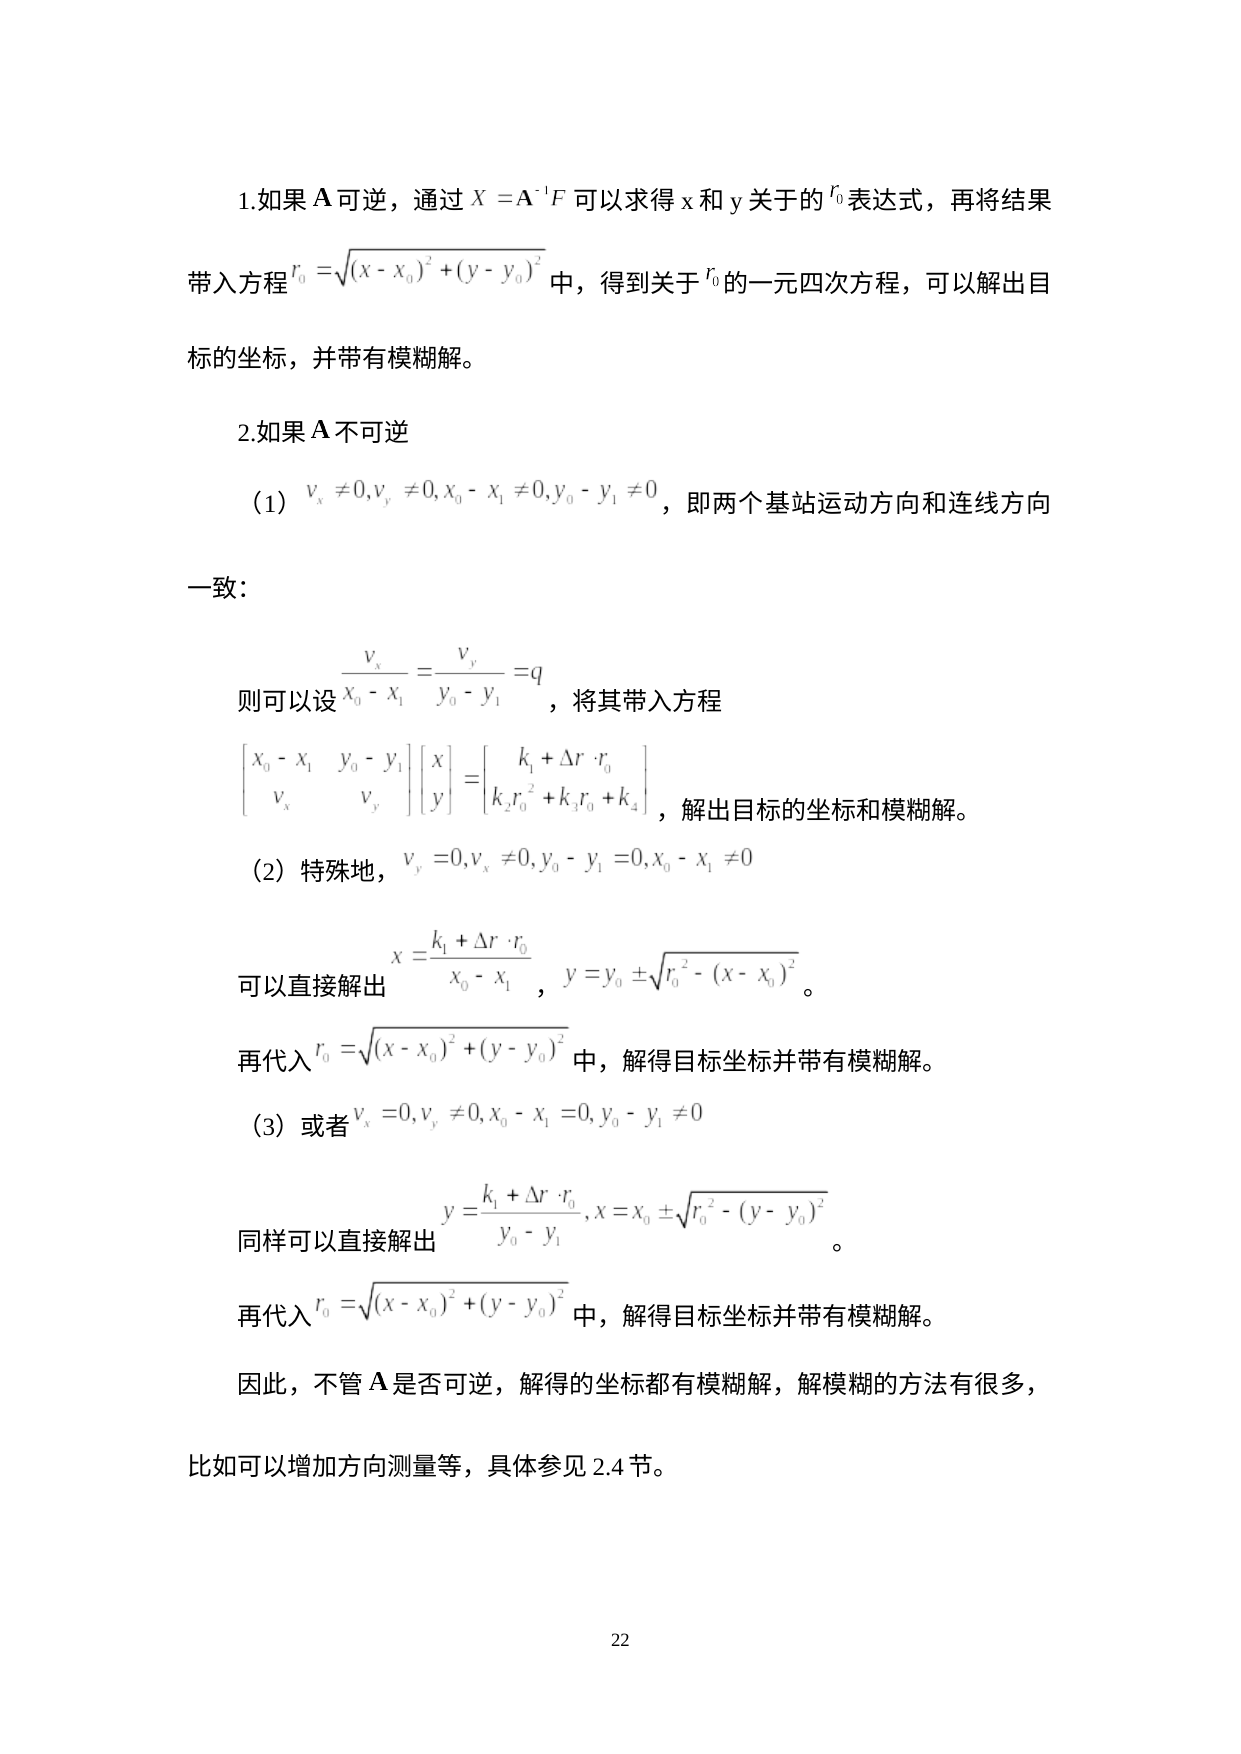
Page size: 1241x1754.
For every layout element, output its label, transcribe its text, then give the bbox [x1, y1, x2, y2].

text 再代入中，解得目标坐标并带有模糊解。 [187, 1276, 1053, 1341]
text 可以直接解出，。 [187, 915, 1053, 1013]
text （2）特殊地， [187, 841, 1053, 906]
text 再代入中，解得目标坐标并带有模糊解。 [187, 1022, 1053, 1087]
text 因此，不管是否可逆，解得的坐标都有模糊解，解模糊的方法有很多，比如可以增加方向测量等，具体参见2.4节。 [187, 1350, 1053, 1497]
text 则可以设，将其带入方程 [187, 628, 1053, 725]
text 2.如果不可逆 [187, 398, 1053, 463]
text 1.如果可逆，通过可以求得x和y关于的表达式，再将结果带入方程中，得到关于的一元四次方程，可以解出目标的坐标，并带有模糊解。 [187, 162, 1053, 389]
text ，解出目标的坐标和模糊解。 [187, 734, 1053, 832]
text （1），即两个基站运动方向和连线方向一致： [187, 473, 1053, 619]
text 同样可以直接解出。 [187, 1170, 1053, 1267]
text （3）或者 [187, 1096, 1053, 1161]
